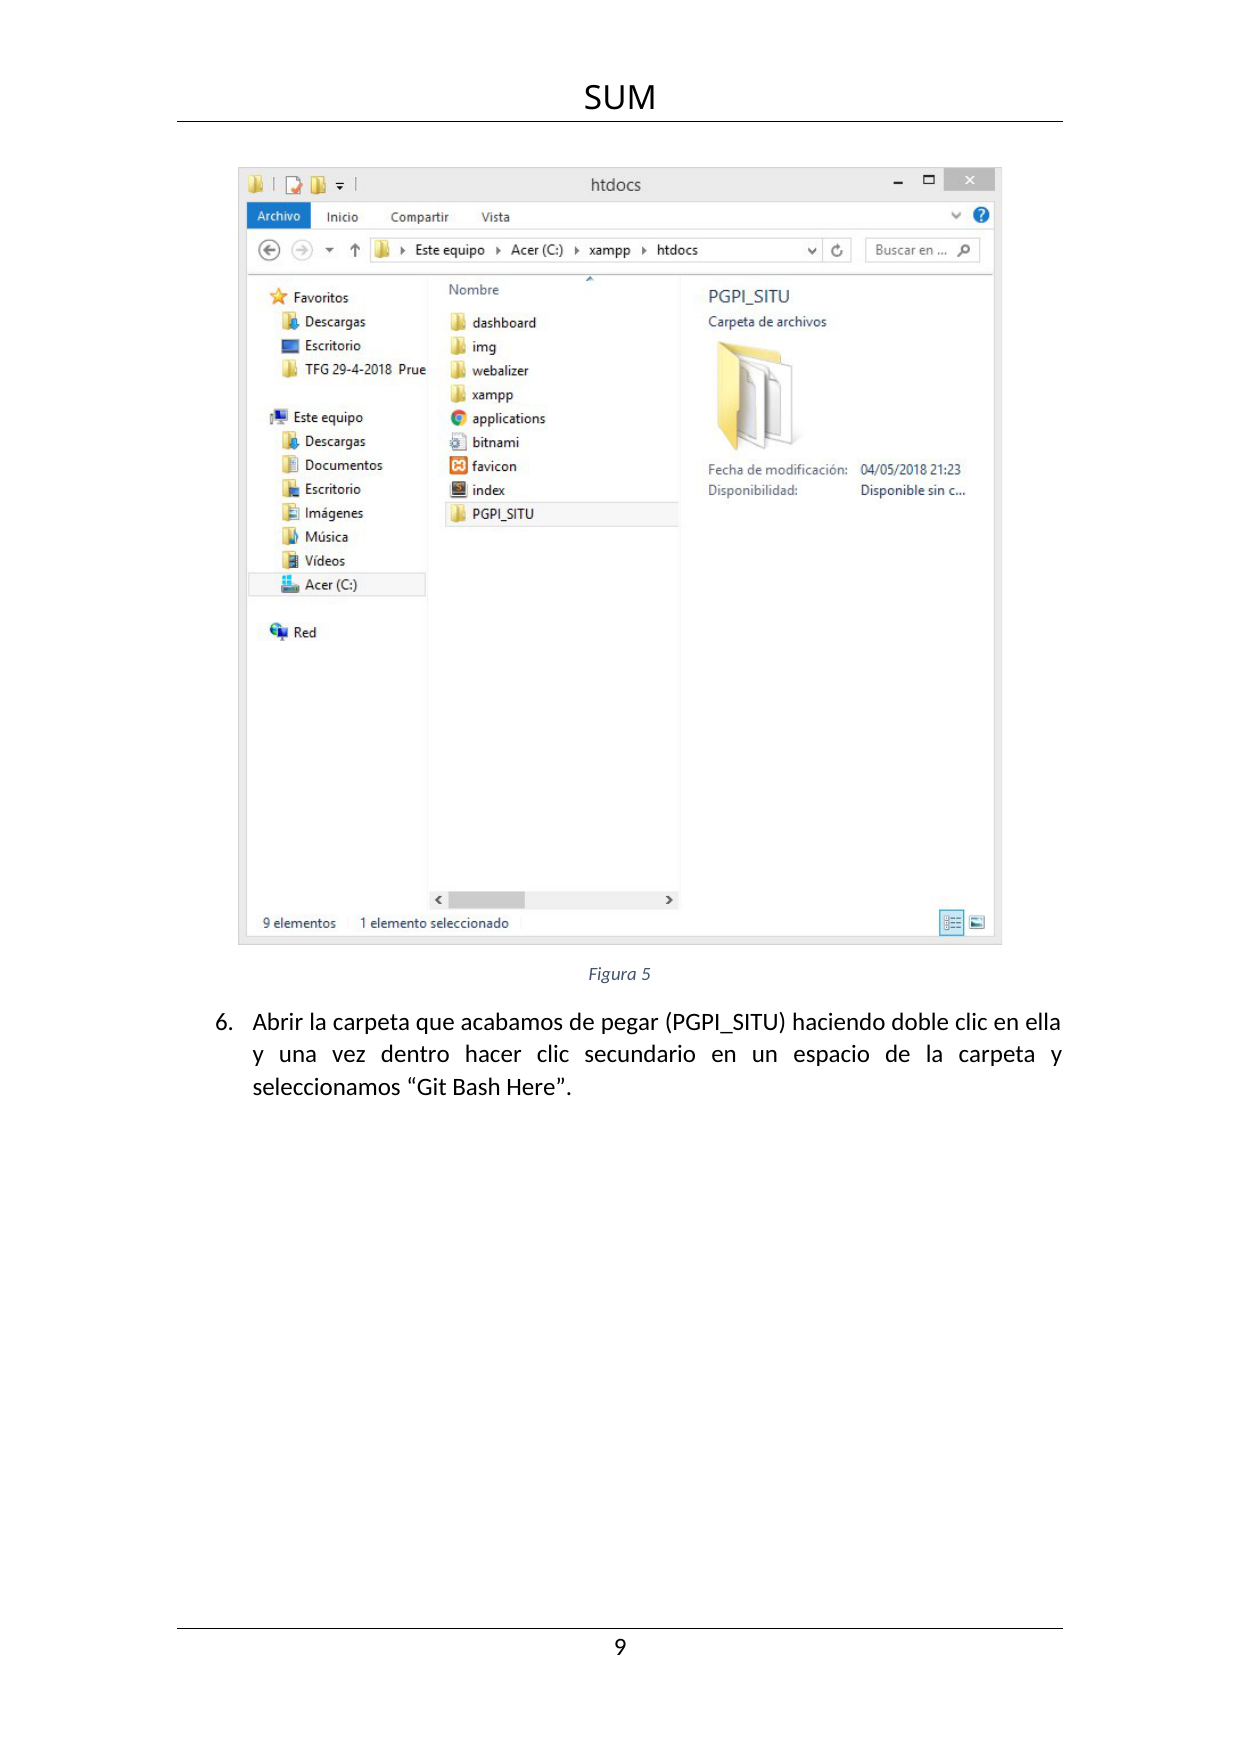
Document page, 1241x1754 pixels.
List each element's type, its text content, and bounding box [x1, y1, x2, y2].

list Abrir la carpeta que acabamos de pegar (PGPI_SITU) haciendo doble clic en ella y una vez dentro hacer clic secundario en un espacio de la carpeta y seleccionamos “Git Bash Here”. [215, 1006, 1063, 1101]
text Figura 5 [177, 963, 1063, 986]
picture [238, 167, 1003, 945]
